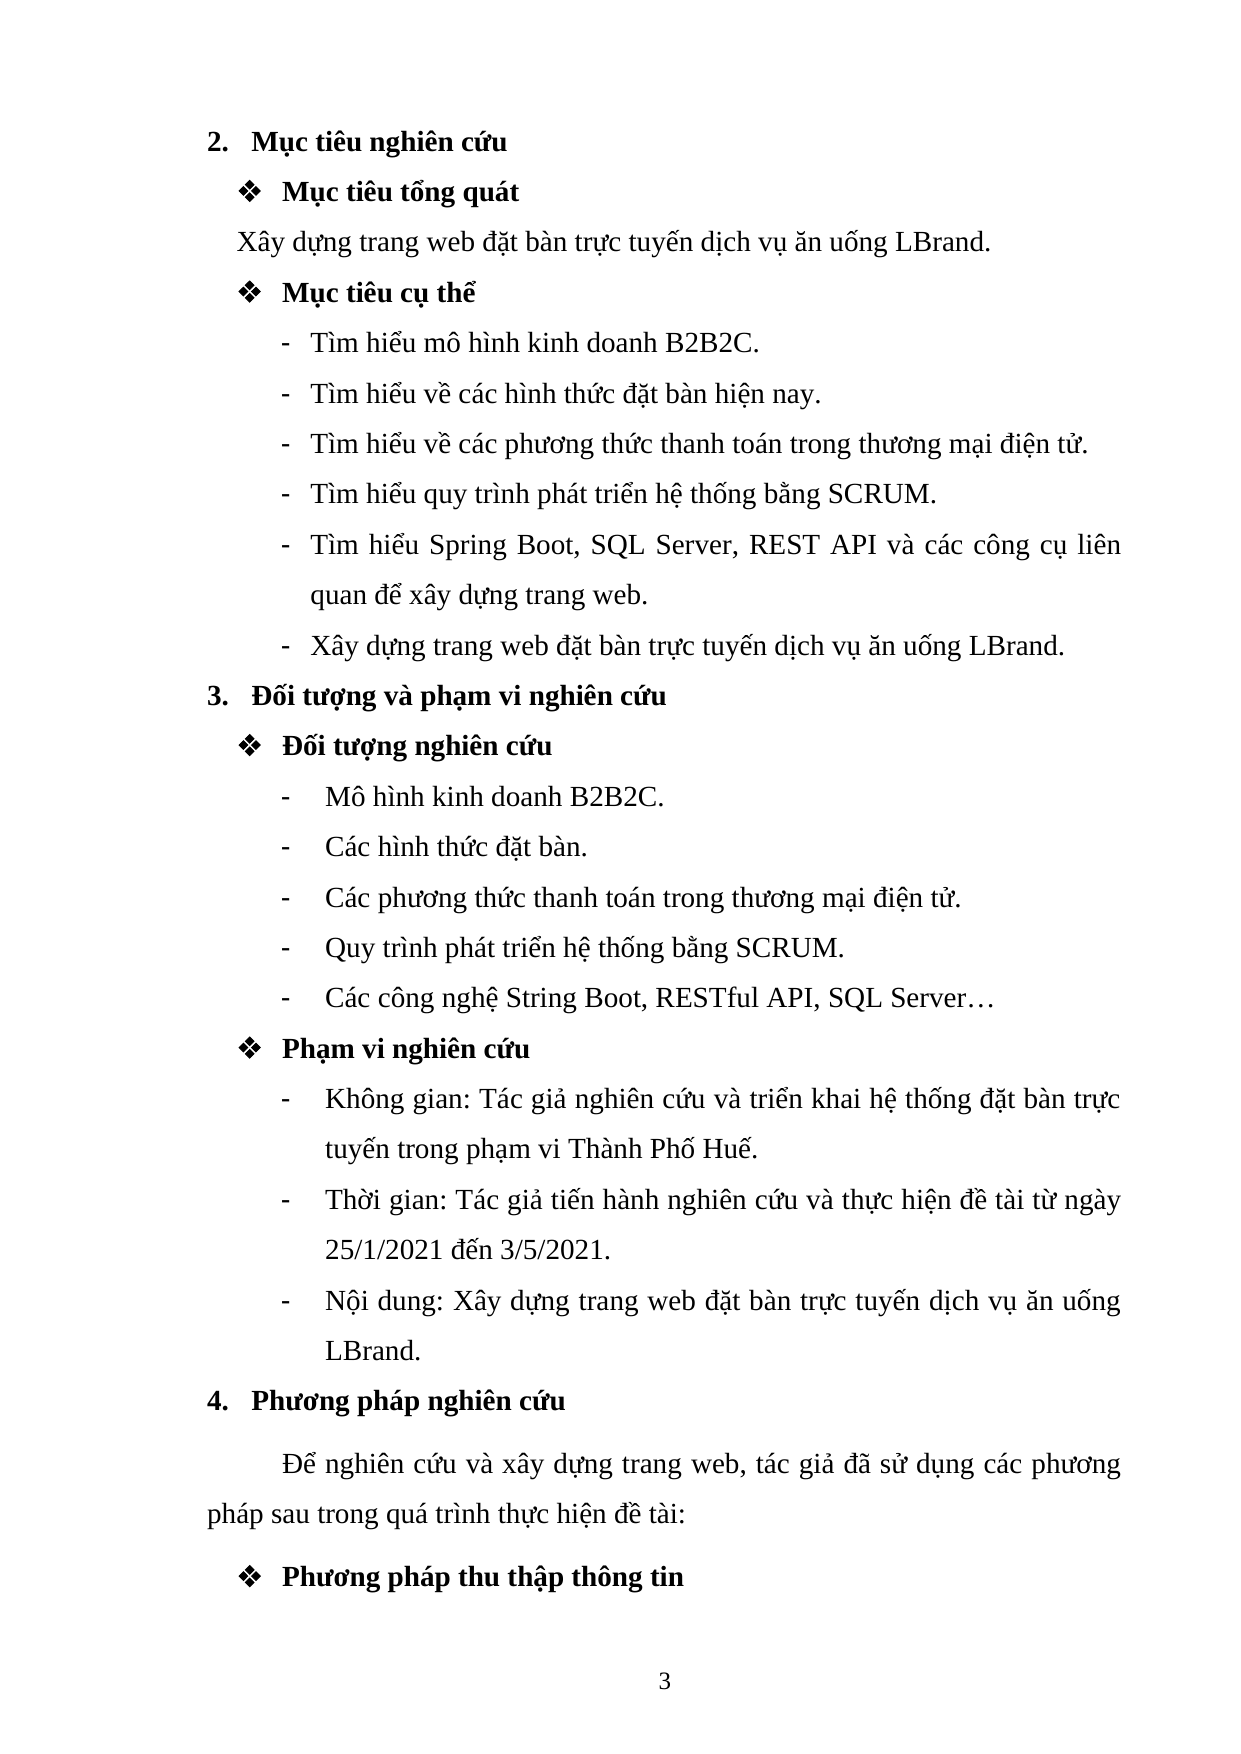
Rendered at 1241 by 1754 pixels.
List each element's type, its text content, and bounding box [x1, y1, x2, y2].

list Mục tiêu nghiên cứu [207, 124, 1122, 157]
text Để nghiên cứu và xây dựng trang web, tác giả đã sử dụng các phương pháp sau trong quá trình thực hiện đề tài: [207, 1446, 1122, 1530]
list Đối tượng nghiên cứu [207, 728, 1122, 762]
list Tìm hiểu về các hình thức đặt bàn hiện nay. [281, 376, 1122, 409]
list Tìm hiểu quy trình phát triển hệ thống bằng SCRUM. [281, 476, 1122, 510]
list Nội dung: Xây dựng trang web đặt bàn trực tuyến dịch vụ ăn uống LBrand. [281, 1283, 1122, 1367]
list Xây dựng trang web đặt bàn trực tuyến dịch vụ ăn uống LBrand. [236, 224, 1122, 258]
list Phạm vi nghiên cứu [207, 1031, 1122, 1064]
list Các công nghệ String Boot, RESTful API, SQL Server… [281, 980, 1122, 1014]
list Thời gian: Tác giả tiến hành nghiên cứu và thực hiện đề tài từ ngày 25/1/2021 đến 3/5/2021. [281, 1182, 1122, 1266]
list Các phương thức thanh toán trong thương mại điện tử. [281, 879, 1122, 913]
list Xây dựng trang web đặt bàn trực tuyến dịch vụ ăn uống LBrand. [281, 628, 1122, 661]
list Đối tượng và phạm vi nghiên cứu [207, 678, 1122, 712]
list Mục tiêu tổng quát [207, 174, 1122, 208]
list Không gian: Tác giả nghiên cứu và triển khai hệ thống đặt bàn trực tuyến trong phạm vi Thành Phố Huế. [281, 1081, 1122, 1165]
list Tìm hiểu Spring Boot, SQL Server, REST API và các công cụ liên quan để xây dựng trang web. [281, 527, 1122, 611]
list Mục tiêu cụ thể [207, 275, 1122, 308]
list Tìm hiểu về các phương thức thanh toán trong thương mại điện tử. [281, 426, 1122, 460]
list Phương pháp nghiên cứu [207, 1383, 1122, 1417]
list Các hình thức đặt bàn. [281, 829, 1122, 863]
list Tìm hiểu mô hình kinh doanh B2B2C. [281, 325, 1122, 359]
list Mô hình kinh doanh B2B2C. [281, 779, 1122, 812]
list Phương pháp thu thập thông tin [207, 1559, 1122, 1593]
list Quy trình phát triển hệ thống bằng SCRUM. [281, 930, 1122, 964]
